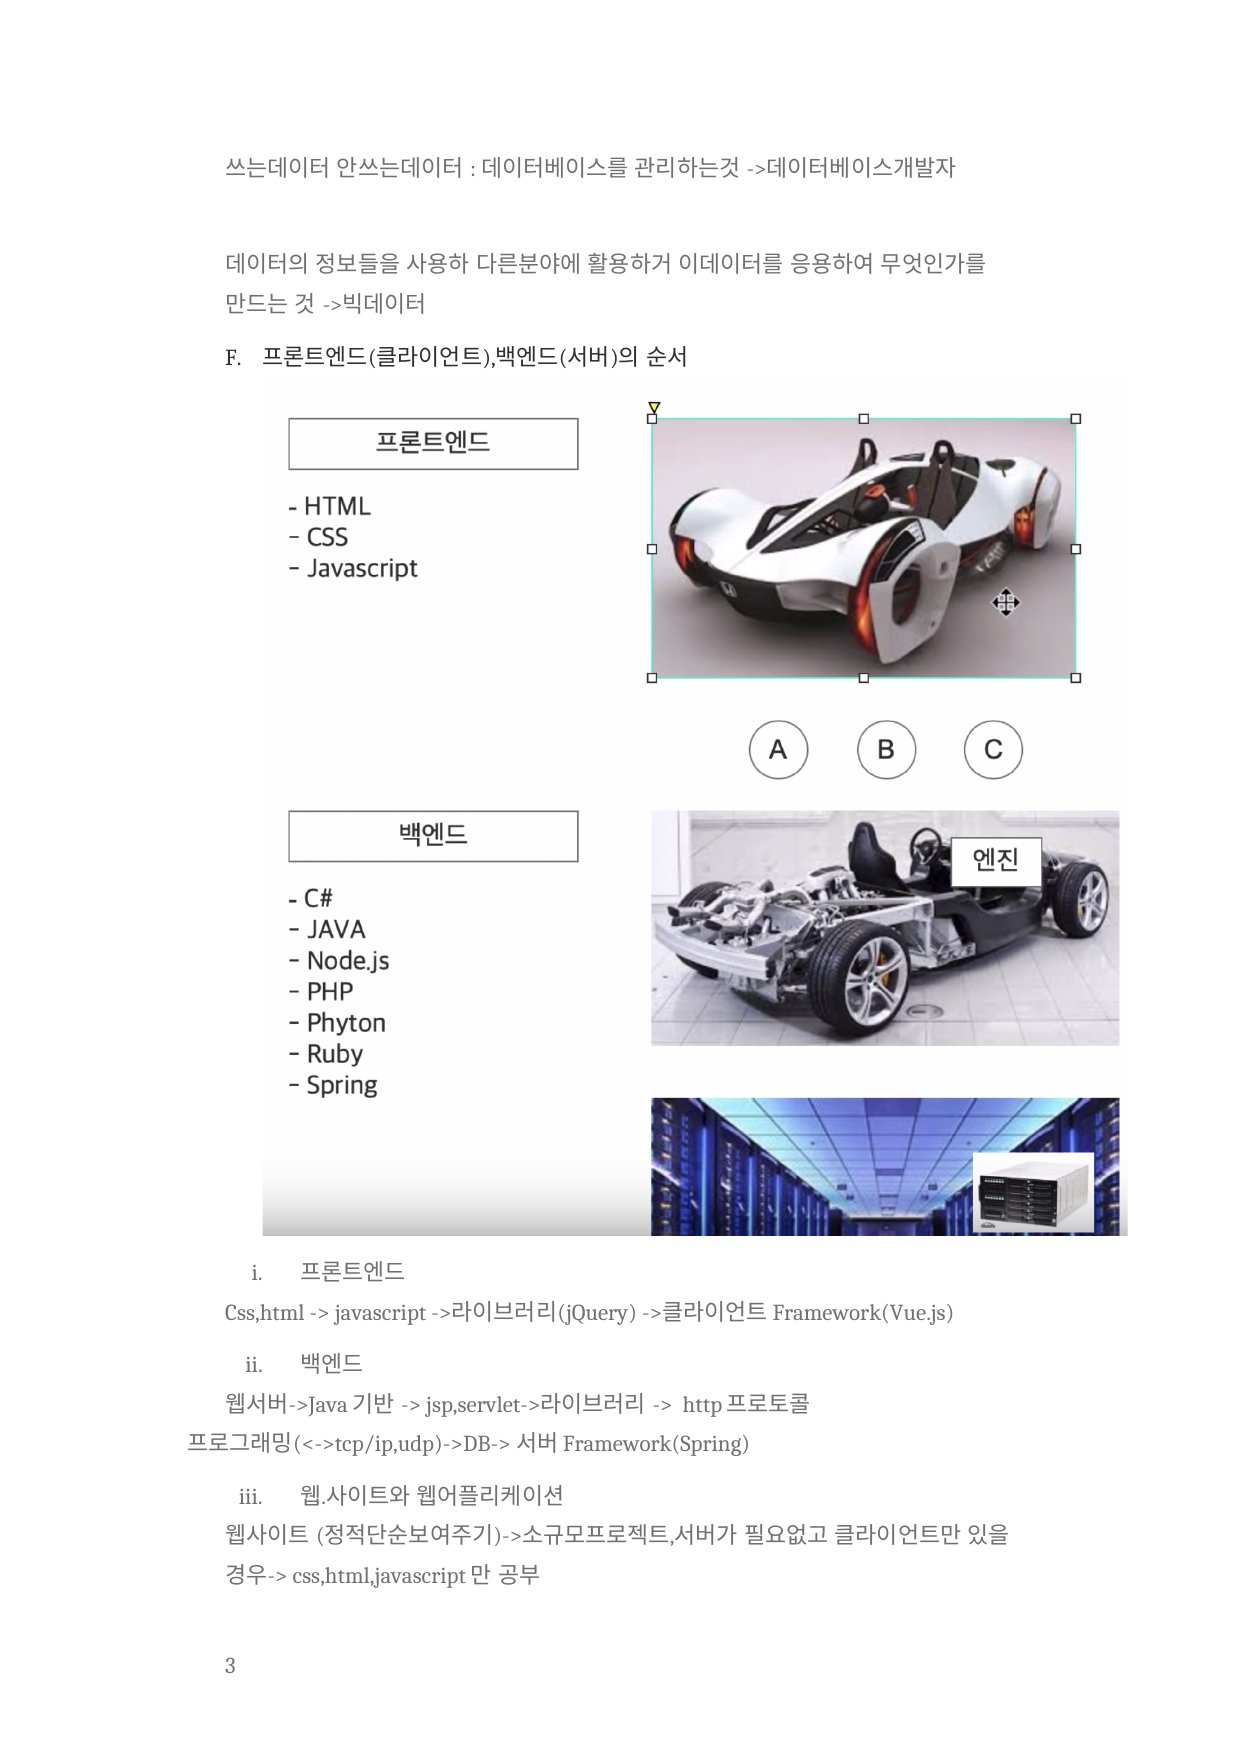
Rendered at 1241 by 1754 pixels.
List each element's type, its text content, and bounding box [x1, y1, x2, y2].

subtitle 프론트엔드 [262, 1254, 1053, 1287]
text 데이터의 정보들을 사용하 다른분야에 활용하거 이데이터를 응용하여 무엇인가를 만드는 것 ->빅데이터 [225, 246, 1053, 319]
text 쓰는데이터 안쓰는데이터 : 데이터베이스를 관리하는것 ->데이터베이스개발자 [225, 150, 1053, 183]
subtitle 백엔드 [262, 1346, 1053, 1379]
subtitle 웹.사이트와 웹어플리케이션 [262, 1478, 1053, 1511]
text 웹사이트 (정적단순보여주기)->소규모프로젝트,서버가 필요없고 클라이언트만 있을 경우-> css,html,javascript만 공부 [225, 1517, 1053, 1590]
text 웹서버->Java기반 -> jsp,servlet->라이브러리 -> http프로토콜 프로그래밍(<->tcp/ip,udp)->DB-> 서버Framework(Spring) [187, 1386, 1053, 1458]
text Css,html -> javascript ->라이브러리(jQuery) ->클라이언트Framework(Vue.js) [225, 1293, 1053, 1327]
picture [262, 378, 1128, 1236]
